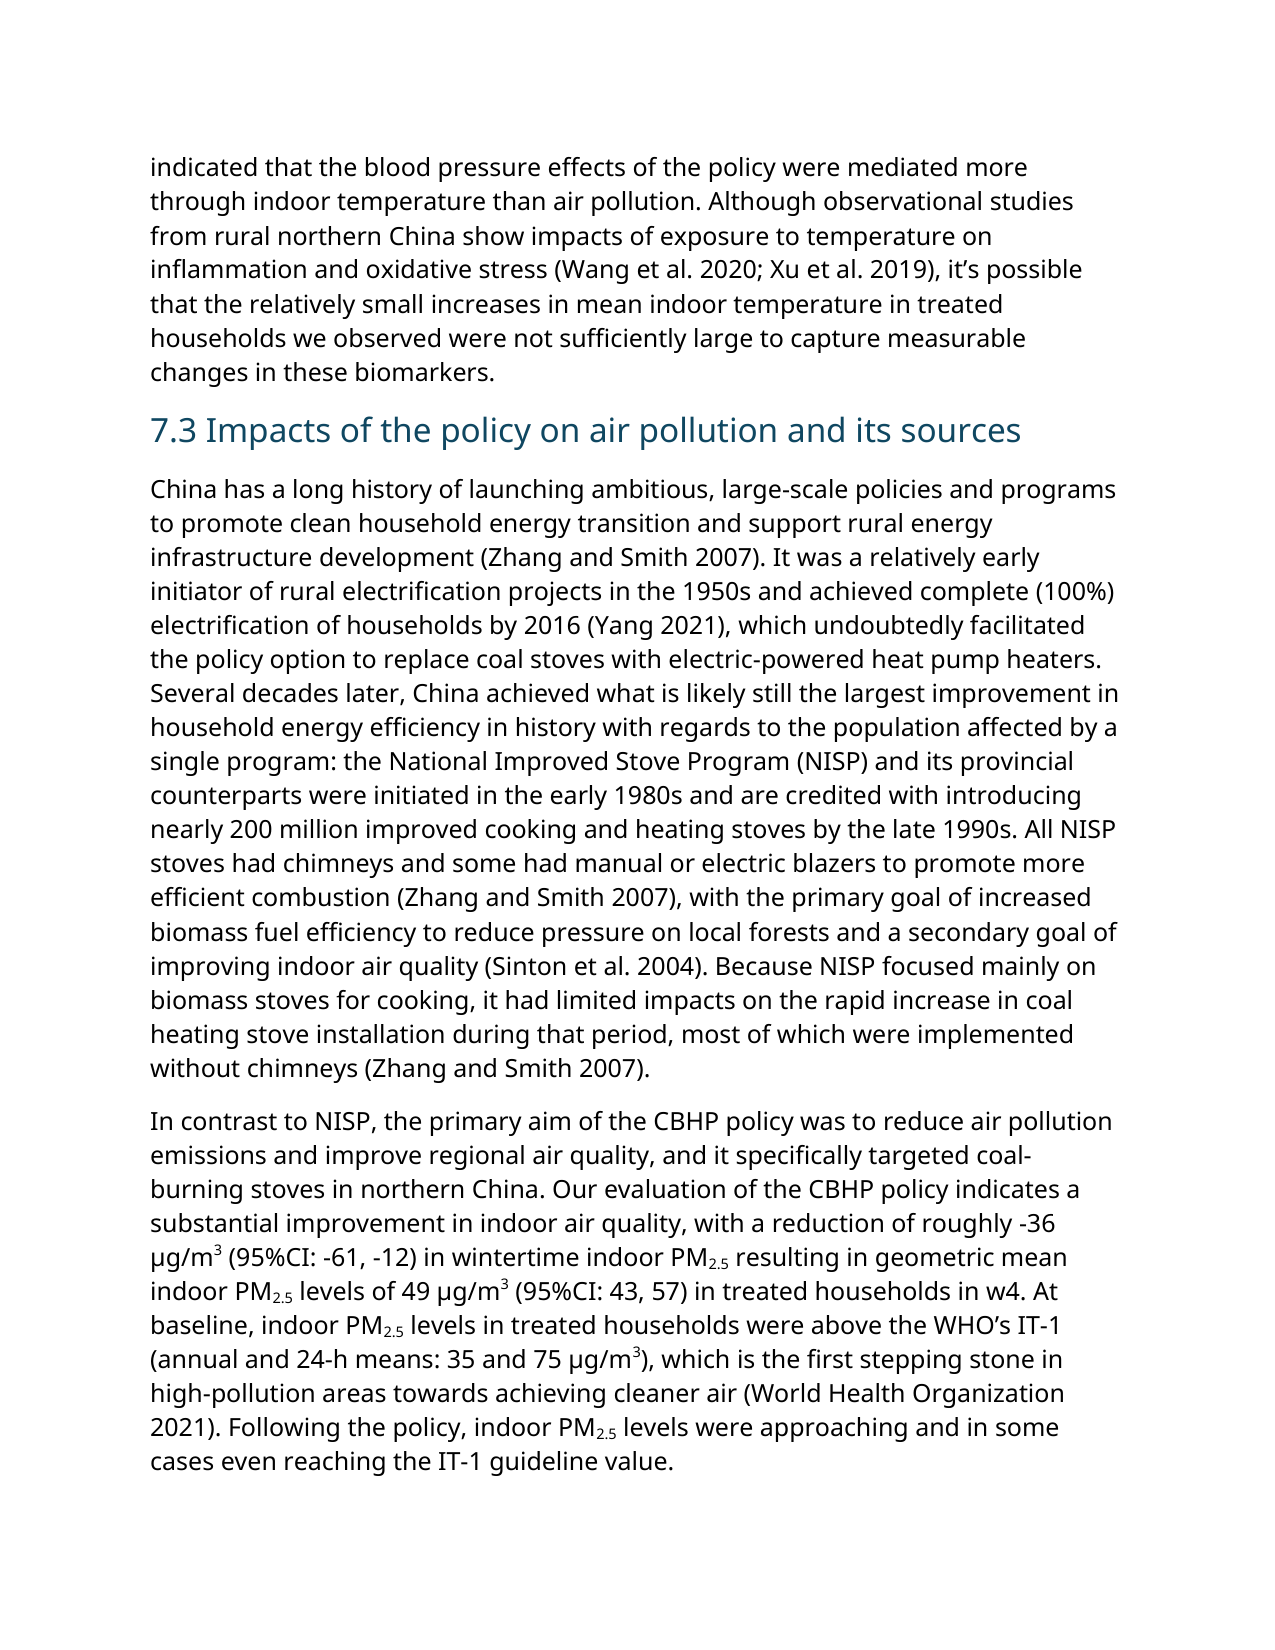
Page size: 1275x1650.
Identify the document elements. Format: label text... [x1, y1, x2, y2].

text In contrast to NISP, the primary aim of the CBHP policy was to reduce air pollution emissions and improve regional air quality, and it specifically targeted coal-burning stoves in northern China. Our evaluation of the CBHP policy indicates a substantial improvement in indoor air quality, with a reduction of roughly -36 µg/m3 (95%CI: -61, -12) in wintertime indoor PM2.5 resulting in geometric mean indoor PM2.5 levels of 49 µg/m3 (95%CI: 43, 57) in treated households in w4. At baseline, indoor PM2.5 levels in treated households were above the WHO’s IT-1 (annual and 24-h means: 35 and 75 µg/m3), which is the first stepping stone in high-pollution areas towards achieving cleaner air (World Health Organization 2021). Following the policy, indoor PM2.5 levels were approaching and in some cases even reaching the IT-1 guideline value. [150, 1103, 1125, 1478]
subtitle 7.3 Impacts of the policy on air pollution and its sources [150, 407, 1125, 453]
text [150, 150, 1125, 388]
text China has a long history of launching ambitious, large-scale policies and programs to promote clean household energy transition and support rural energy infrastructure development (Zhang and Smith 2007). It was a relatively early initiator of rural electrification projects in the 1950s and achieved complete (100%) electrification of households by 2016 (Yang 2021), which undoubtedly facilitated the policy option to replace coal stoves with electric-powered heat pump heaters. Several decades later, China achieved what is likely still the largest improvement in household energy efficiency in history with regards to the population affected by a single program: the National Improved Stove Program (NISP) and its provincial counterparts were initiated in the early 1980s and are credited with introducing nearly 200 million improved cooking and heating stoves by the late 1990s. All NISP stoves had chimneys and some had manual or electric blazers to promote more efficient combustion (Zhang and Smith 2007), with the primary goal of increased biomass fuel efficiency to reduce pressure on local forests and a secondary goal of improving indoor air quality (Sinton et al. 2004). Because NISP focused mainly on biomass stoves for cooking, it had limited impacts on the rapid increase in coal heating stove installation during that period, most of which were implemented without chimneys (Zhang and Smith 2007). [150, 471, 1125, 1084]
